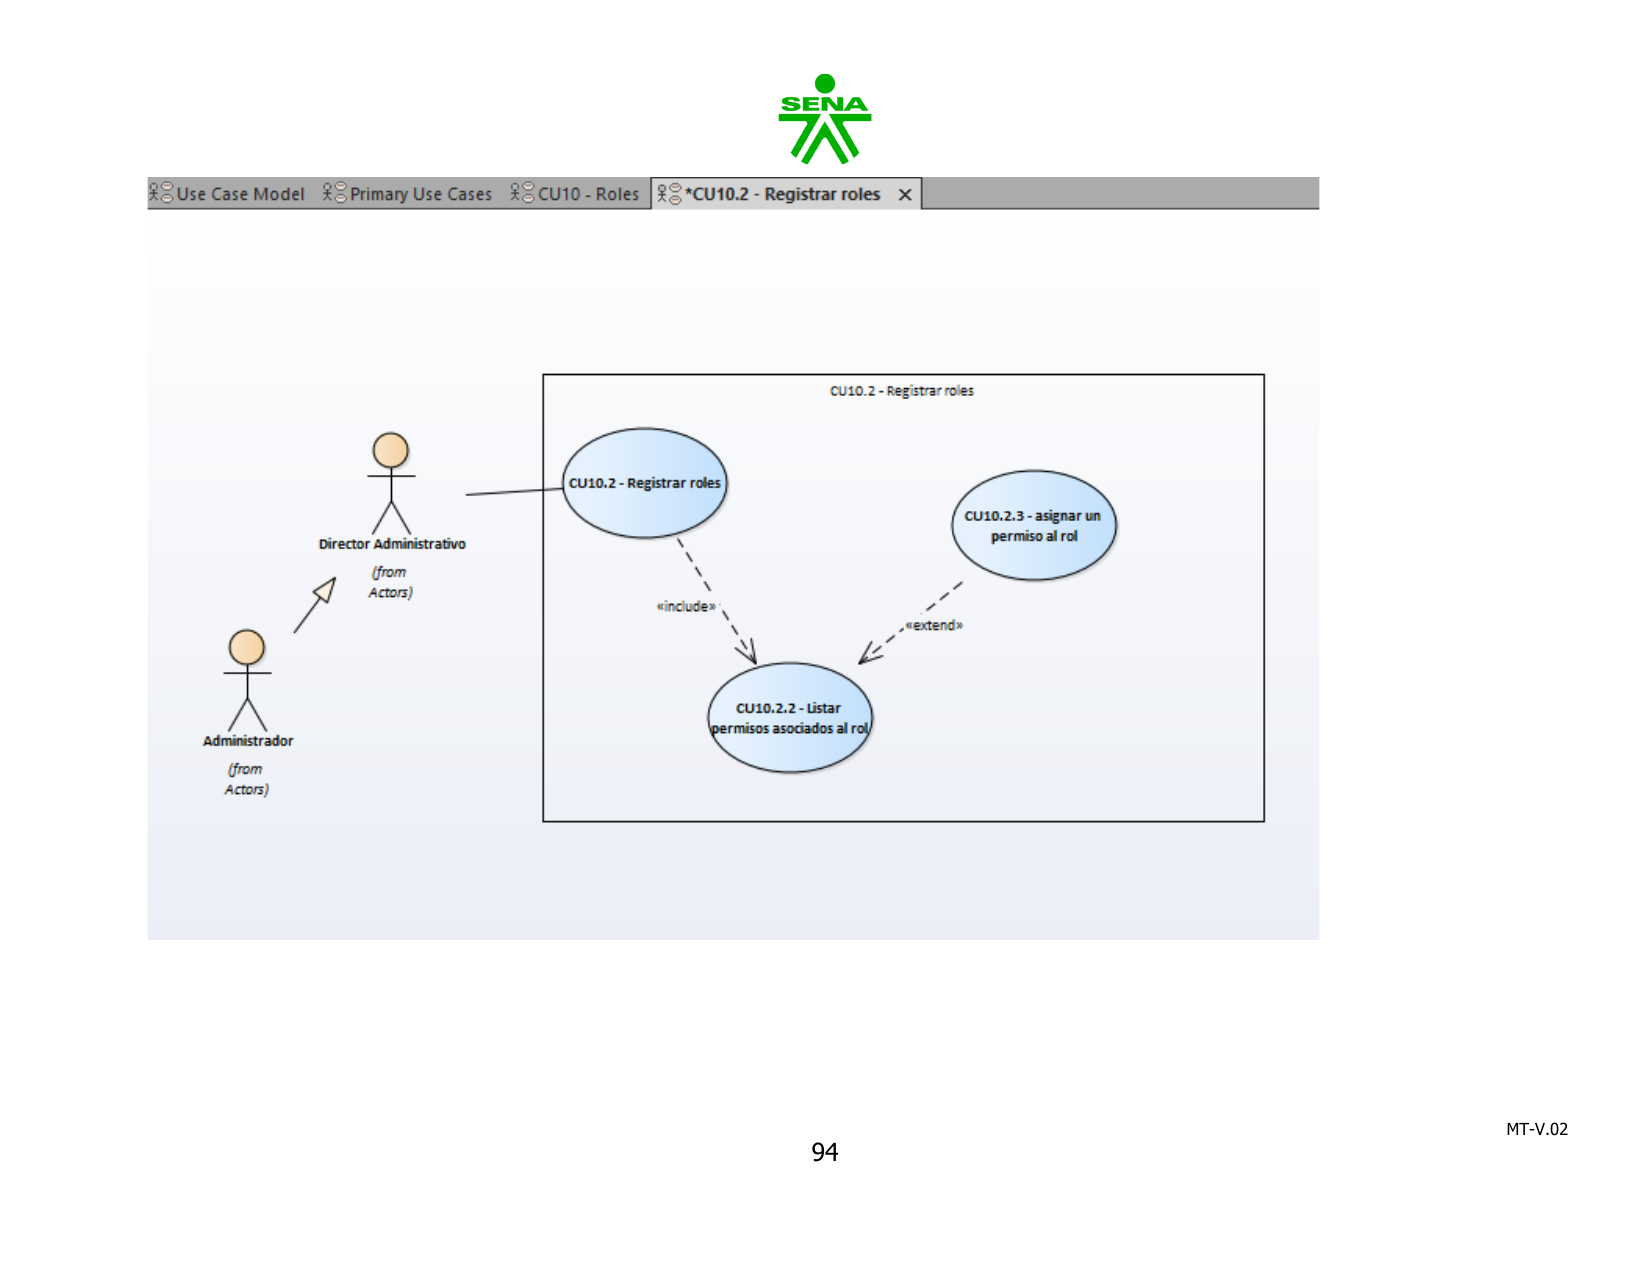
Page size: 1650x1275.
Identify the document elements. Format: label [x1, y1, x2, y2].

picture [147, 177, 1320, 940]
picture [778, 73, 872, 165]
